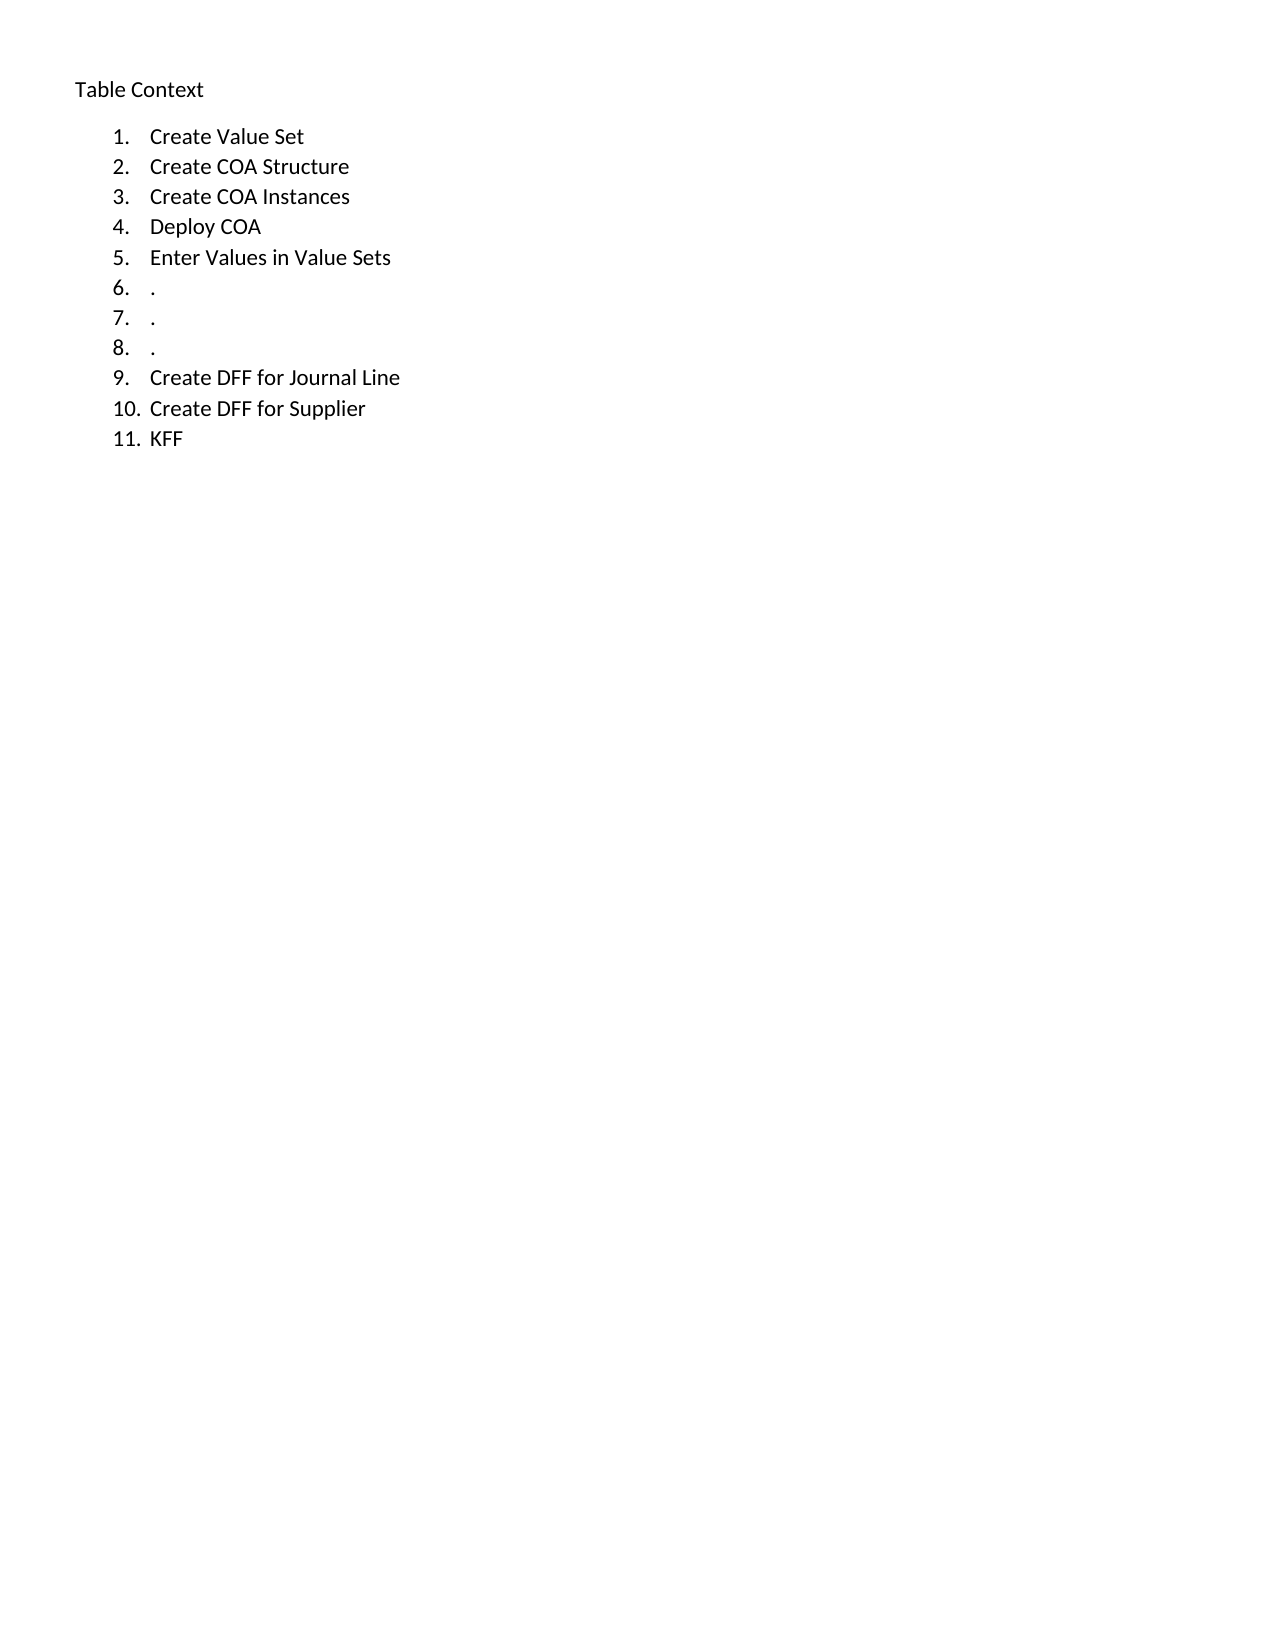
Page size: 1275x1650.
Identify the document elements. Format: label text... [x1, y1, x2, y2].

list . [112, 303, 1200, 331]
list Create COA Structure [112, 152, 1200, 180]
list . [112, 273, 1200, 301]
list Create COA Instances [112, 182, 1200, 210]
list Create Value Set [112, 122, 1200, 150]
list KFF [112, 424, 1200, 452]
list Enter Values in Value Sets [112, 243, 1200, 271]
list Create DFF for Journal Line [112, 363, 1200, 392]
list Create DFF for Supplier [112, 394, 1200, 422]
text Table Context [75, 75, 1200, 103]
list . [112, 333, 1200, 361]
list Deploy COA [112, 212, 1200, 241]
